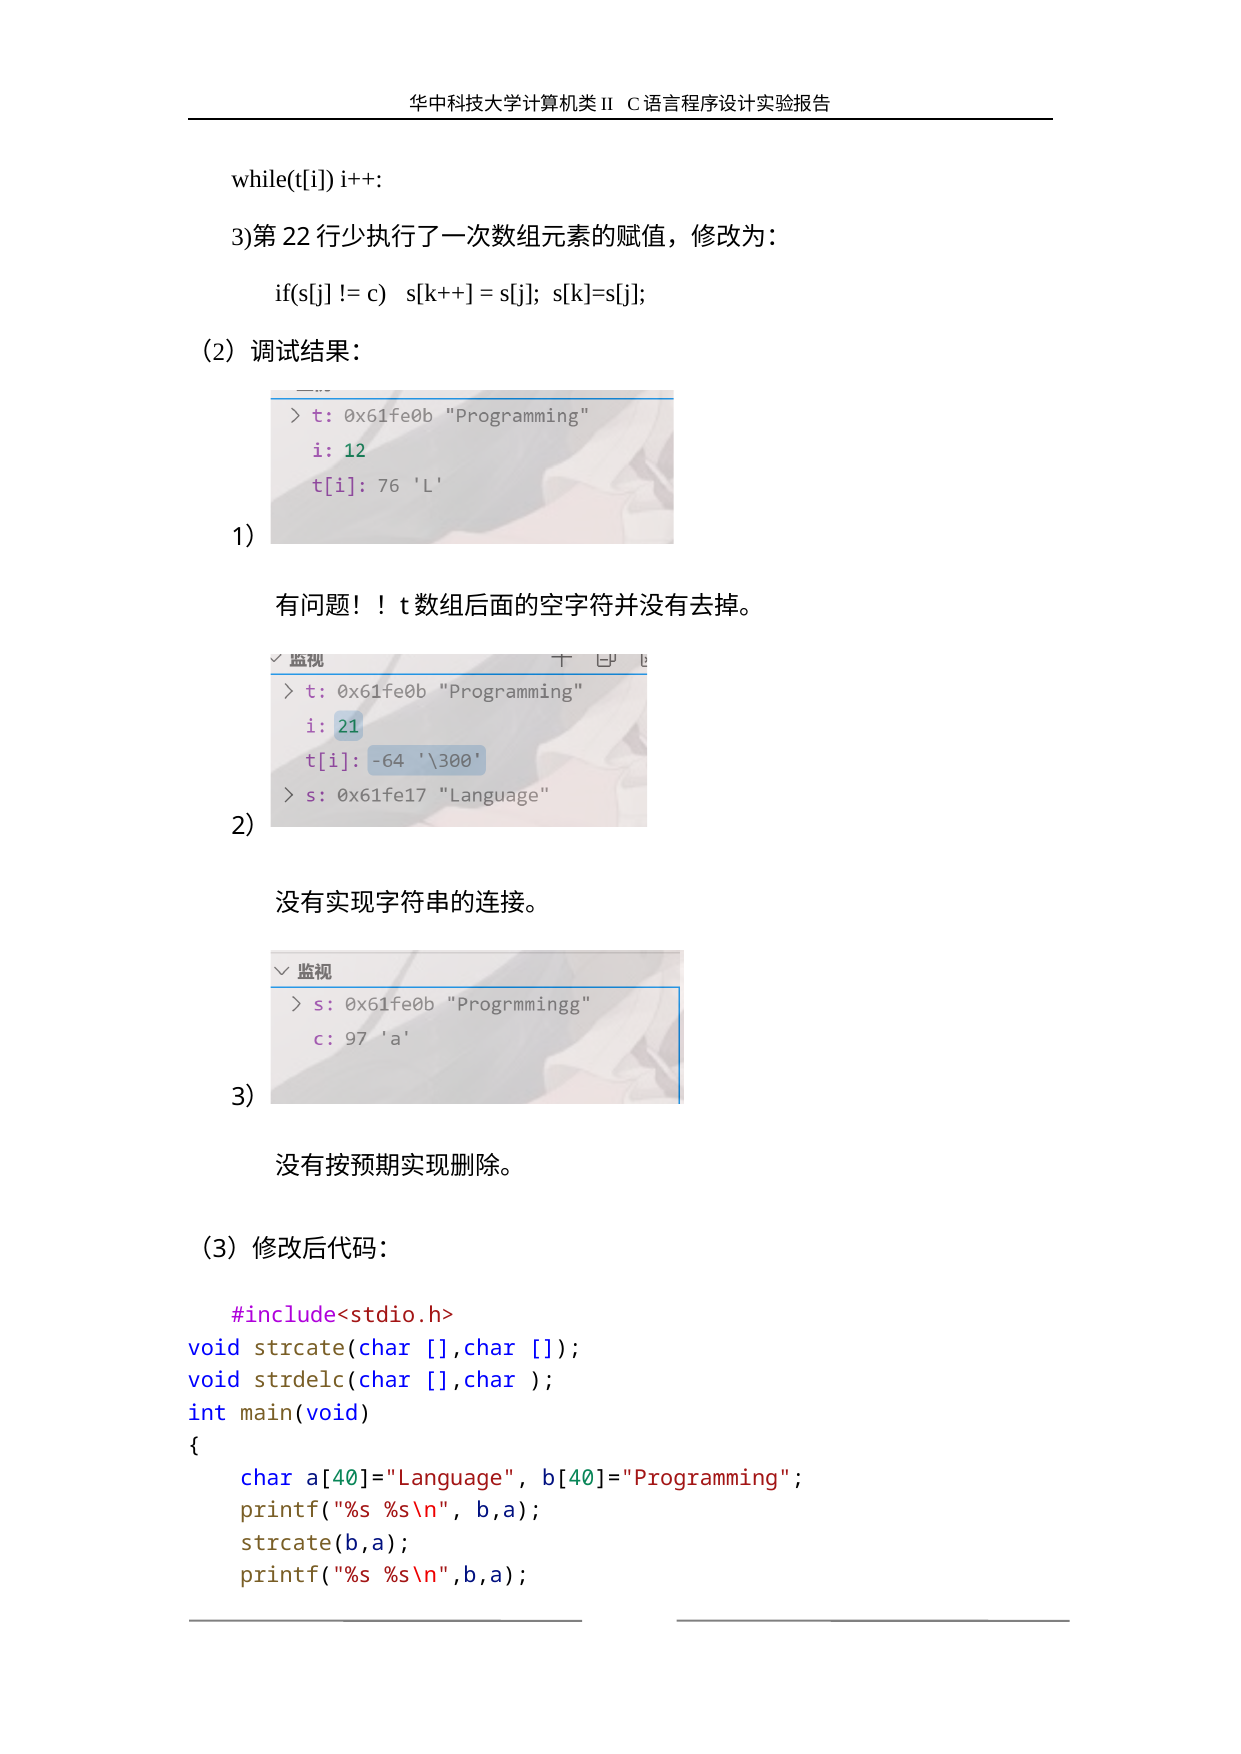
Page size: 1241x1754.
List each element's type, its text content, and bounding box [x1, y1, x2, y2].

text { [187, 1428, 1053, 1460]
text printf("%s %s\n",b,a); [187, 1558, 1053, 1590]
text int main(void) [187, 1395, 1053, 1428]
picture [270, 390, 674, 544]
text #include<stdio.h> [187, 1298, 1053, 1330]
text void strdelc(char [],char ); [187, 1363, 1053, 1395]
text 3)第22行少执行了一次数组元素的赋值，修改为： [187, 202, 1053, 267]
text strcate(b,a); [187, 1525, 1053, 1558]
text char a[40]="Language", b[40]="Programming"; [187, 1460, 1053, 1493]
text （3）修改后代码： [187, 1214, 1053, 1279]
text （2）调试结果： [187, 317, 1053, 382]
text printf("%s %s\n", b,a); [187, 1493, 1053, 1525]
picture [270, 950, 684, 1104]
picture [270, 654, 648, 827]
text void strcate(char [],char []); [187, 1330, 1053, 1363]
text 没有按预期实现删除。 [187, 1131, 1053, 1196]
text 没有实现字符串的连接。 [187, 868, 1053, 933]
text 有问题！！t数组后面的空字符并没有去掉。 [187, 571, 1053, 636]
text while(t[i]) i++: [187, 162, 1053, 194]
text if(s[j] != c) s[k++] = s[j]; s[k]=s[j]; [187, 276, 1053, 308]
